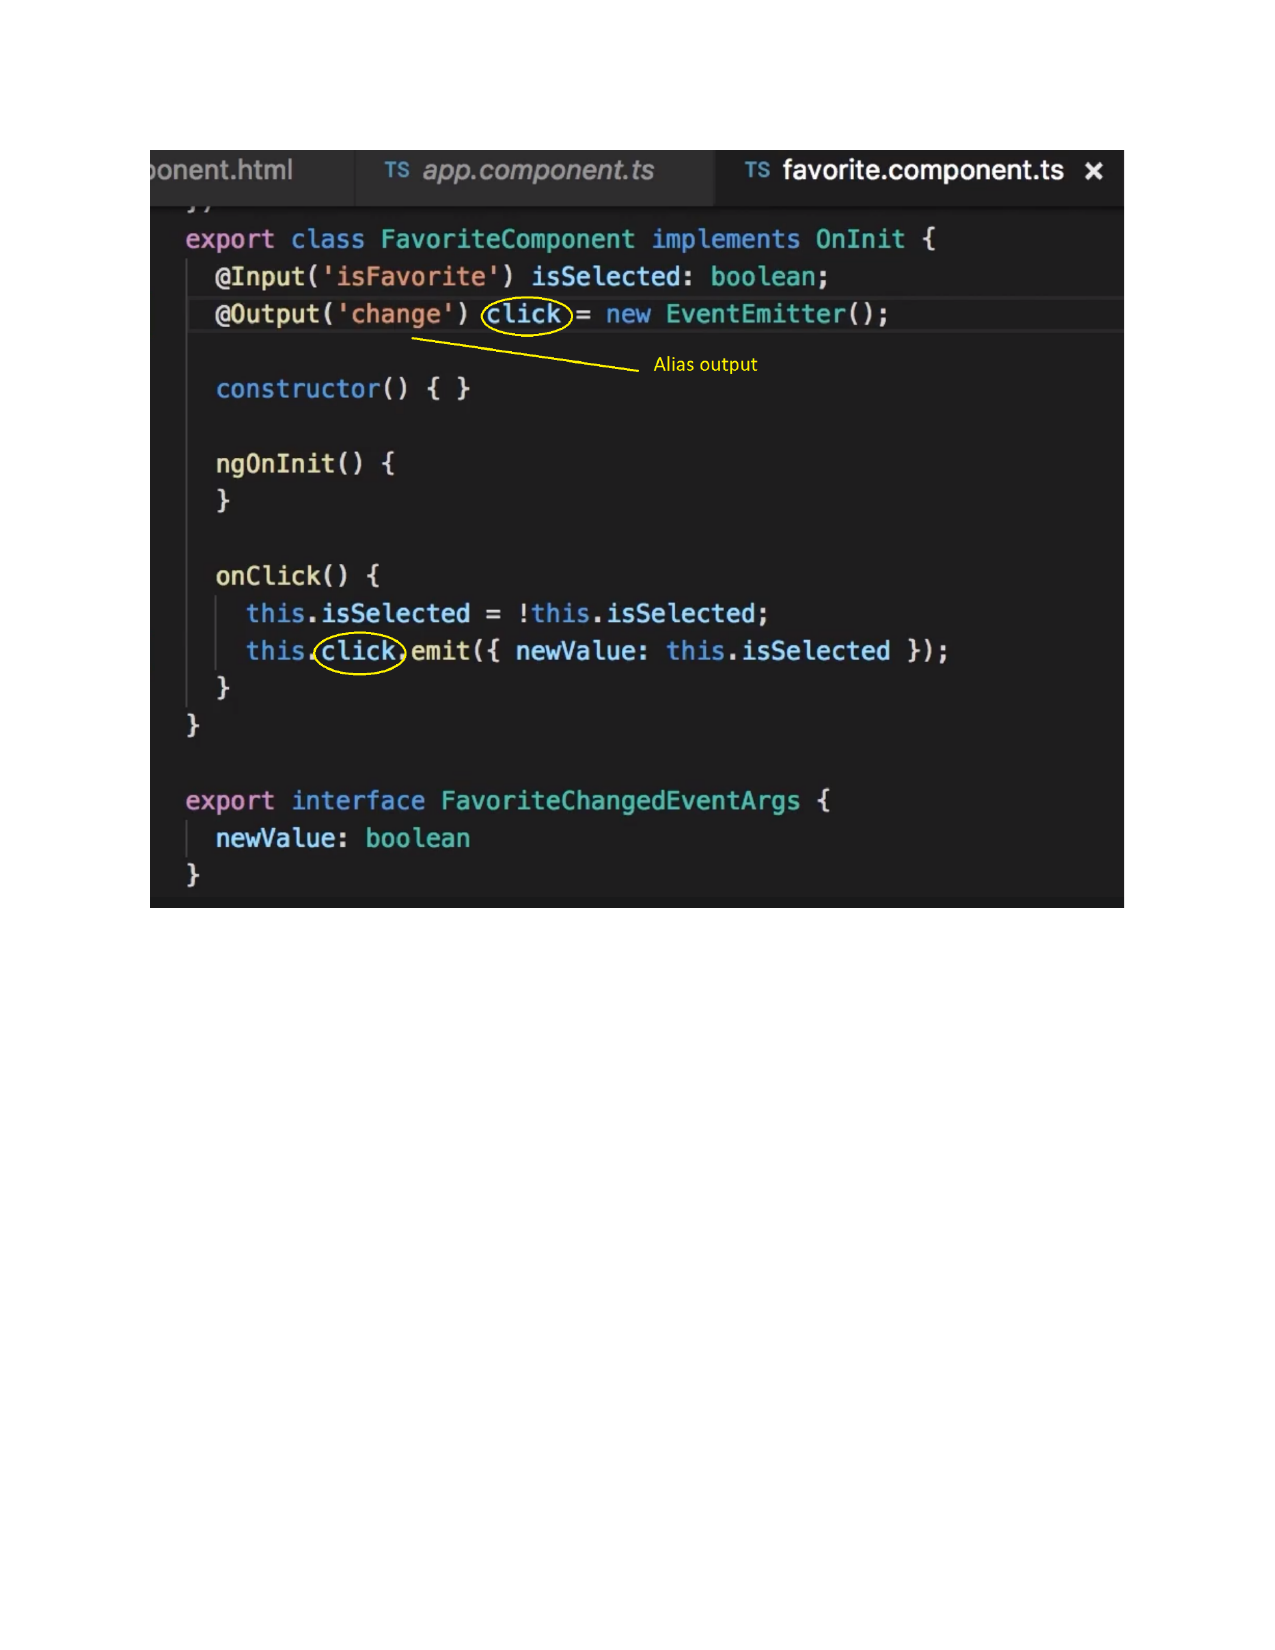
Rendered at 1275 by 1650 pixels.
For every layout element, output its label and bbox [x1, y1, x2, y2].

picture [150, 150, 1125, 908]
